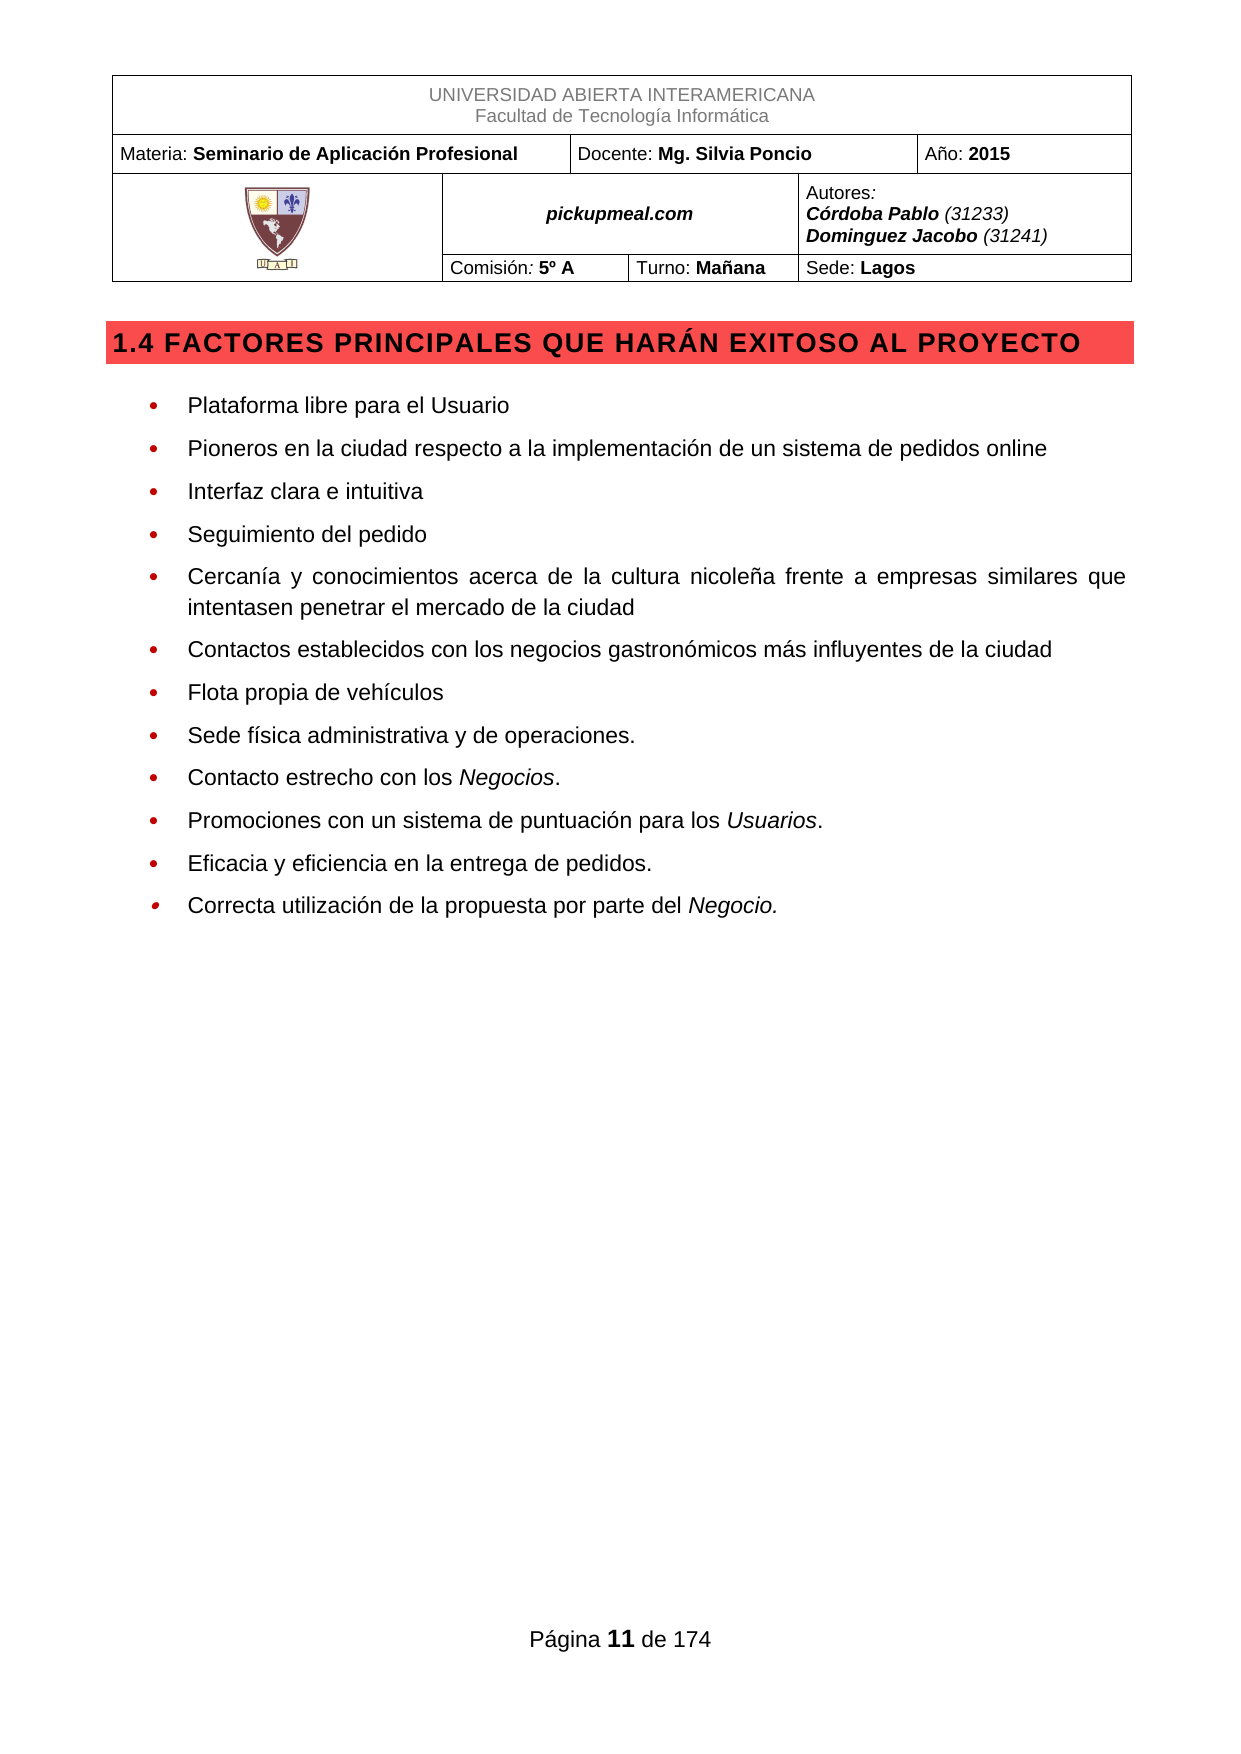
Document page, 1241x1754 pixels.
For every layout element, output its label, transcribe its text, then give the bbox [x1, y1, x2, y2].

list Cercanía y conocimientos acerca de la cultura nicoleña frente a empresas similares que intentasen penetrar el mercado de la ciudad [150, 563, 1128, 620]
list Interfaz clara e intuitiva [150, 478, 1128, 504]
list Contactos establecidos con los negocios gastronómicos más influyentes de la ciudad [150, 636, 1128, 662]
list Eficacia y eficiencia en la entrega de pedidos. [150, 850, 1128, 876]
subtitle 1.4 Factores principales que harán exitoso al proyecto [113, 327, 1128, 358]
list Promociones con un sistema de puntuación para los Usuarios. [150, 807, 1128, 833]
picture [230, 182, 325, 273]
list Correcta utilización de la propuesta por parte del Negocio. [150, 892, 1128, 919]
list Pioneros en la ciudad respecto a la implementación de un sistema de pedidos online [150, 435, 1128, 461]
list Seguimiento del pedido [150, 521, 1128, 547]
list Flota propia de vehículos [150, 679, 1128, 705]
list Sede física administrativa y de operaciones. [150, 722, 1128, 748]
list Plataforma libre para el Usuario [150, 392, 1128, 419]
list Contacto estrecho con los Negocios. [150, 764, 1128, 791]
